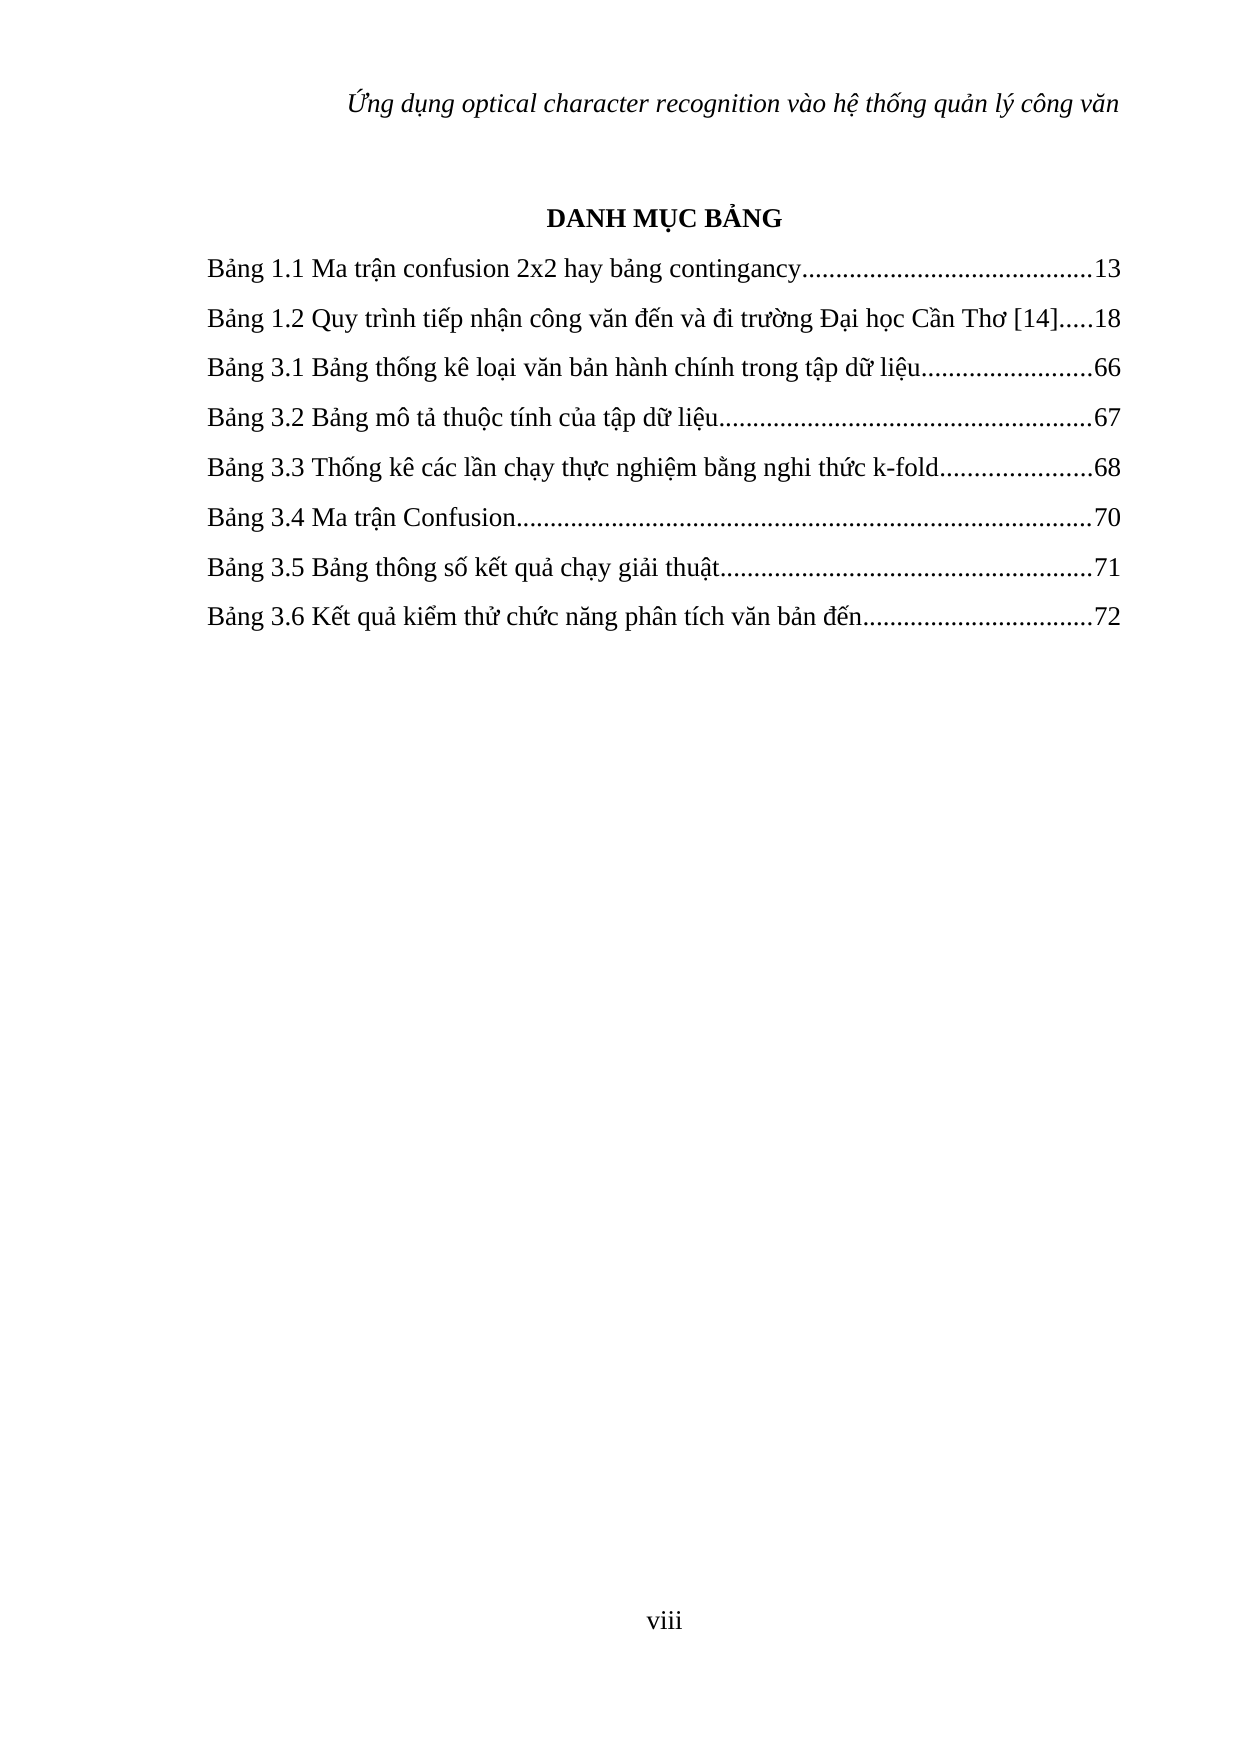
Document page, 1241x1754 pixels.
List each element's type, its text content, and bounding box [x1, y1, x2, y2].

subtitle DANH MỤC BẢNG [207, 202, 1122, 233]
text Bảng 3.1 Bảng thống kê loại văn bản hành chính trong tập dữ liệu 66 [207, 352, 1122, 383]
text Bảng 3.2 Bảng mô tả thuộc tính của tập dữ liệu 67 [207, 401, 1122, 432]
text Bảng 3.4 Ma trận Confusion 70 [207, 501, 1122, 532]
text Bảng 1.2 Quy trình tiếp nhận công văn đến và đi trường Đại học Cần Thơ [14] 18 [207, 302, 1122, 333]
text Bảng 3.6 Kết quả kiểm thử chức năng phân tích văn bản đến 72 [207, 601, 1122, 632]
text Bảng 3.3 Thống kê các lần chạy thực nghiệm bằng nghi thức k-fold 68 [207, 451, 1122, 482]
text Bảng 1.1 Ma trận confusion 2x2 hay bảng contingancy 13 [207, 252, 1122, 283]
text Bảng 3.5 Bảng thông số kết quả chạy giải thuật 71 [207, 551, 1122, 582]
